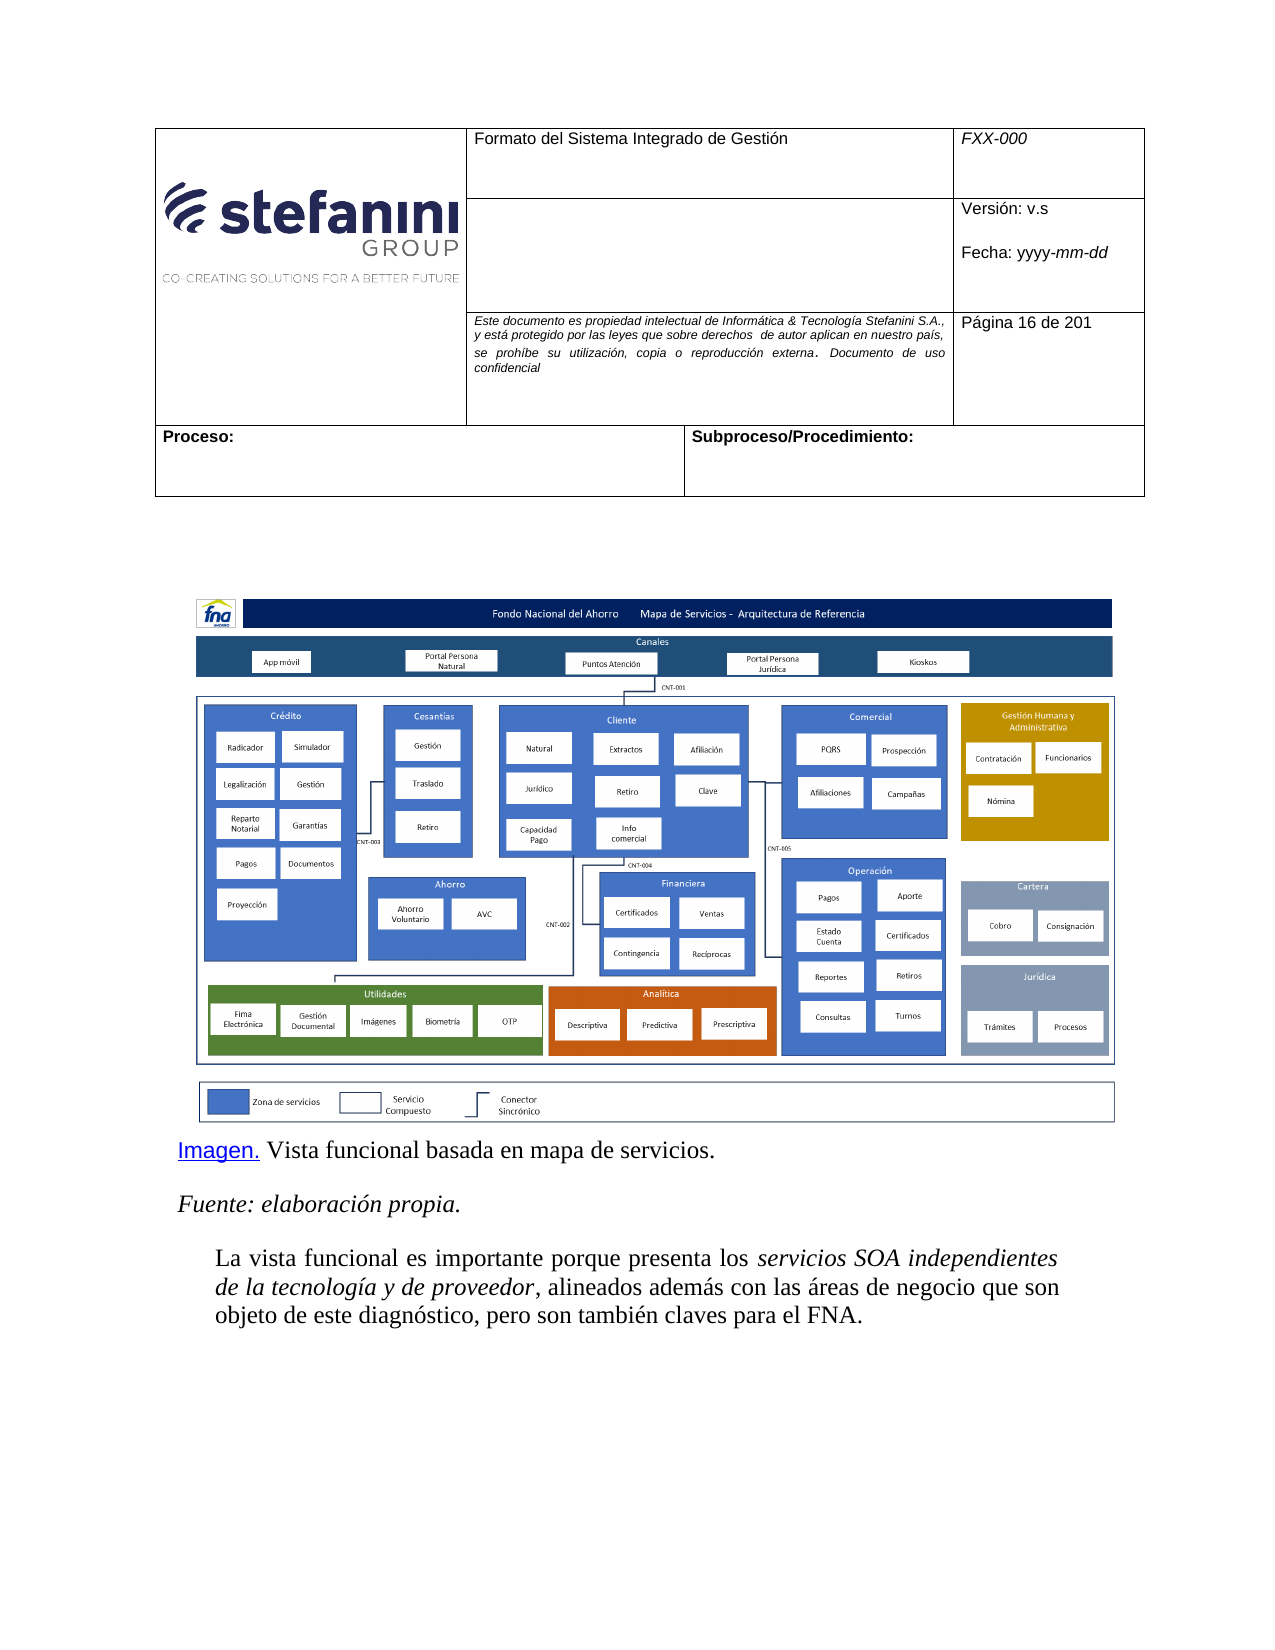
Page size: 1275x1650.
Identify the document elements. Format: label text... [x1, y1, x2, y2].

picture [162, 182, 460, 286]
picture [196, 599, 1115, 1123]
text La vista funcional es importante porque presenta los servicios SOA independientes de la tecnología y de proveedor, alineados además con las áreas de negocio que son objeto de este diagnóstico, pero son también claves para el FNA. [215, 1243, 1060, 1329]
text Fuente: elaboración propia. [177, 1189, 1098, 1218]
text Imagen. Vista funcional basada en mapa de servicios. [177, 1135, 1098, 1164]
